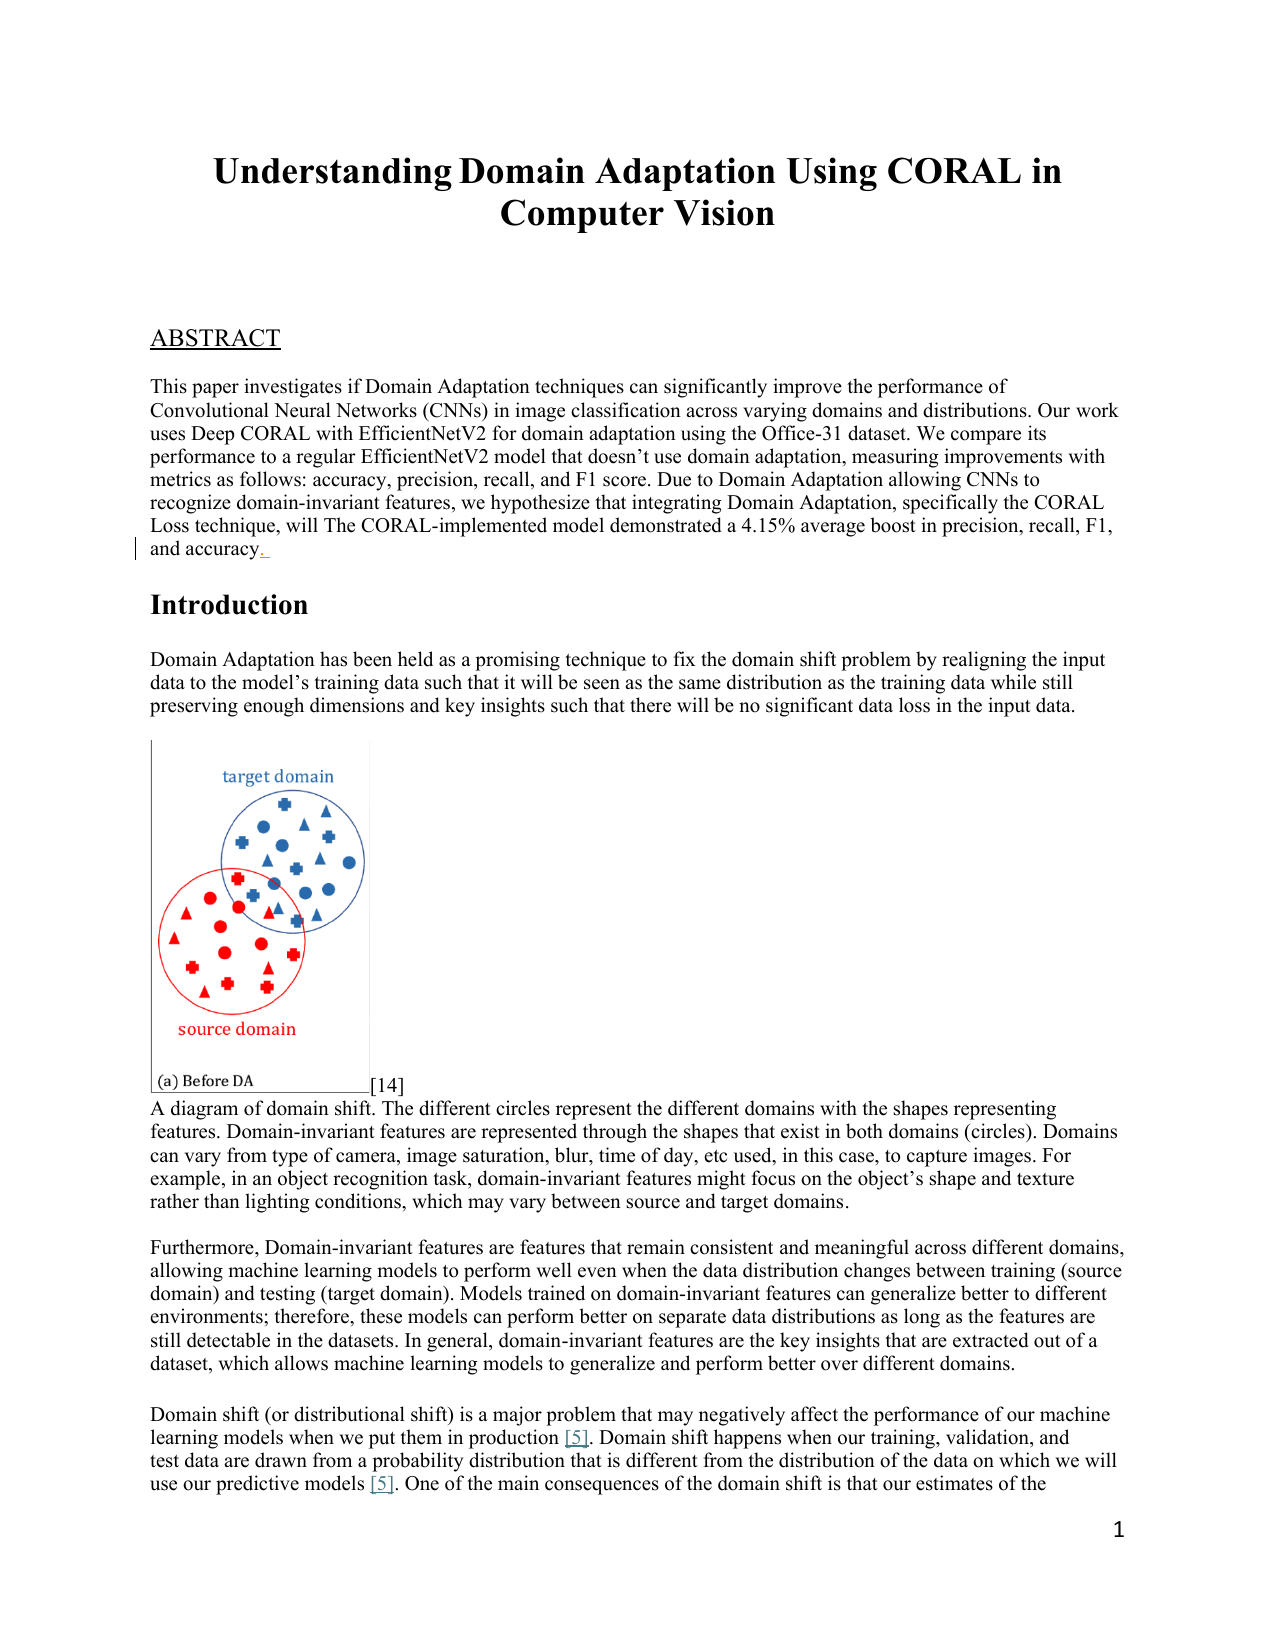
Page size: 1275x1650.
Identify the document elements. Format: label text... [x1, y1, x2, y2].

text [150, 1402, 1125, 1495]
text Introduction [150, 588, 1125, 620]
picture [150, 740, 370, 1093]
text This paper investigates if Domain Adaptation techniques can significantly improve the performance of Convolutional Neural Networks (CNNs) in image classification across varying domains and distributions. Our work uses Deep CORAL with EfficientNetV2 for domain adaptation using the Office-31 dataset. We compare its performance to a regular EfficientNetV2 model that doesn’t use domain adaptation, measuring improvements with metrics as follows: accuracy, precision, recall, and F1 score. Due to Domain Adaptation allowing CNNs to recognize domain-invariant features, we hypothesize that integrating Domain Adaptation, specifically the CORAL Loss technique, will The CORAL-implemented model demonstrated a 4.15% average boost in precision, recall, F1, and accuracy [150, 375, 1125, 560]
text [14] [150, 741, 1125, 1097]
text Furthermore, Domain-invariant features are features that remain consistent and meaningful across different domains, allowing machine learning models to perform well even when the data distribution changes between training (source domain) and testing (target domain). Models trained on domain-invariant features can generalize better to different environments; therefore, these models can perform better on separate data distributions as long as the features are still detectable in the datasets. In general, domain-invariant features are the key insights that are extracted out of a dataset, which allows machine learning models to generalize and perform better over different domains. [150, 1236, 1125, 1375]
text Domain Adaptation has been held as a promising technique to fix the domain shift problem by realigning the input data to the model’s training data such that it will be seen as the same distribution as the training data while still preserving enough dimensions and key insights such that there will be no significant data loss in the input data. [150, 648, 1125, 717]
text ABSTRACT [150, 324, 1125, 352]
title Understanding Domain Adaptation Using CORAL in Computer Vision [150, 150, 1125, 233]
text A diagram of domain shift. The different circles represent the different domains with the shapes representing features. Domain-invariant features are represented through the shapes that exist in both domains (circles). Domains can vary from type of camera, image saturation, blur, time of day, etc used, in this case, to capture images. For example, in an object recognition task, domain-invariant features might focus on the object’s shape and texture rather than lighting conditions, which may vary between source and target domains. [150, 1097, 1125, 1213]
